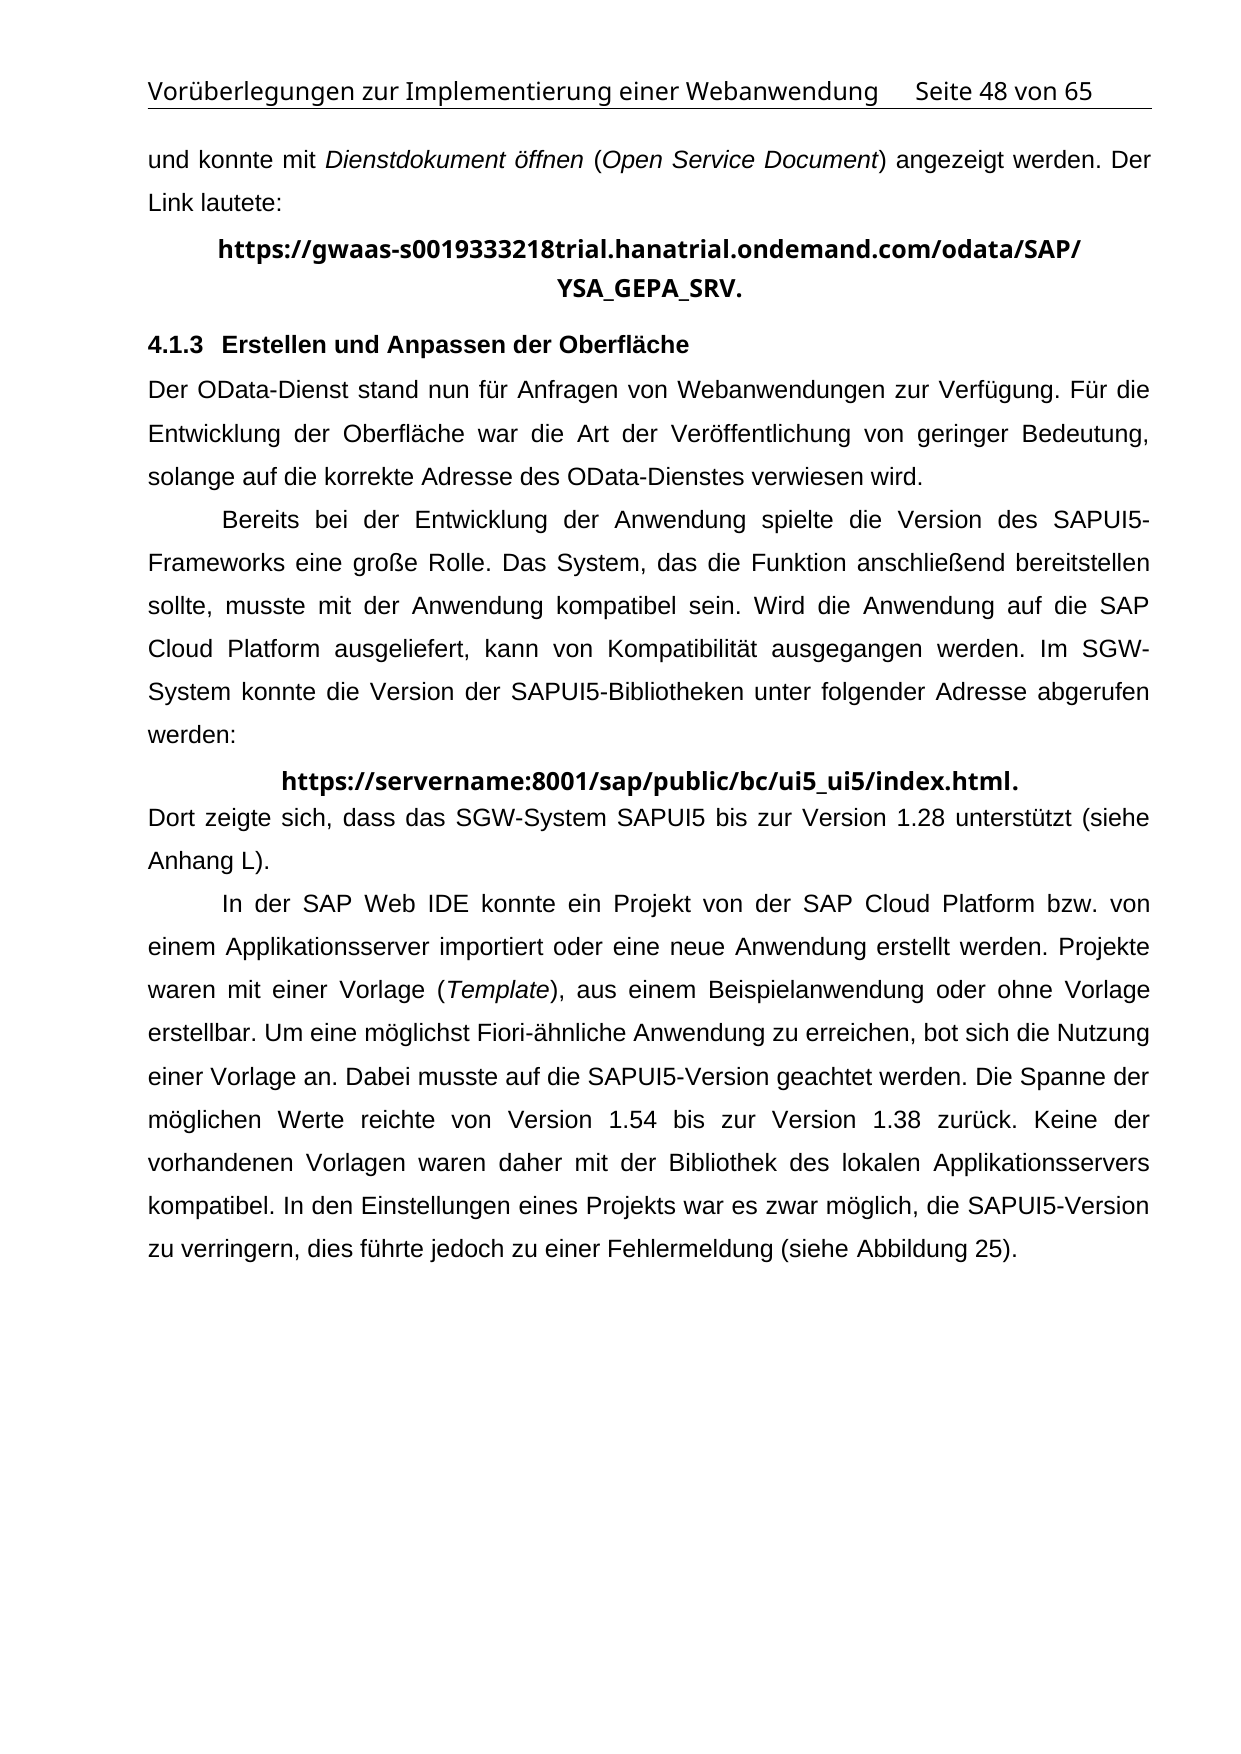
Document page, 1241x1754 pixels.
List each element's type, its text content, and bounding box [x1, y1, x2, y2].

text https://servername:8001/sap/public/bc/ui5_ui5/index.html. [148, 763, 1152, 798]
subtitle Erstellen und Anpassen der Oberfläche [148, 331, 1152, 359]
text Bereits bei der Entwicklung der Anwendung spielte die Version des SAPUI5-Frameworks eine große Rolle. Das System, das die Funktion anschließend bereitstellen sollte, musste mit der Anwendung kompatibel sein. Wird die Anwendung auf die SAP Cloud Platform ausgeliefert, kann von Kompatibilität ausgegangen werden. Im SGW-System konnte die Version der SAPUI5-Bibliotheken unter folgender Adresse abgerufen werden: [148, 505, 1152, 749]
text Dort zeigte sich, dass das SGW-System SAPUI5 bis zur Version 1.28 unterstützt (siehe Anhang 11L). [148, 803, 1152, 874]
text In der SAP Web IDE konnte ein Projekt von der SAP Cloud Platform bzw. von einem Applikationsserver importiert oder eine neue Anwendung erstellt werden. Projekte waren mit einer Vorlage (Template), aus einem Beispielanwendung oder ohne Vorlage erstellbar. Um eine möglichst Fiori-ähnliche Anwendung zu erreichen, bot sich die Nutzung einer Vorlage an. Dabei musste auf die SAPUI5-Version geachtet werden. Die Spanne der möglichen Werte reichte von Version 1.54 bis zur Version 1.38 zurück. Keine der vorhandenen Vorlagen waren daher mit der Bibliothek des lokalen Applikationsservers kompatibel. In den Einstellungen eines Projekts war es zwar möglich, die SAPUI5-Version zu verringern, dies führte jedoch zu einer Fehlermeldung (siehe Abbildung 25). [148, 889, 1152, 1263]
text https://gwaas-s0019333218trial.hanatrial.ondemand.com/odata/SAP/YSA_GEPA_SRV. [148, 231, 1152, 304]
text Der OData-Dienst stand nun für Anfragen von Webanwendungen zur Verfügung. Für die Entwicklung der Oberfläche war die Art der Veröffentlichung von geringer Bedeutung, solange auf die korrekte Adresse des OData-Dienstes verwiesen wird. [148, 375, 1152, 490]
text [148, 145, 1152, 217]
